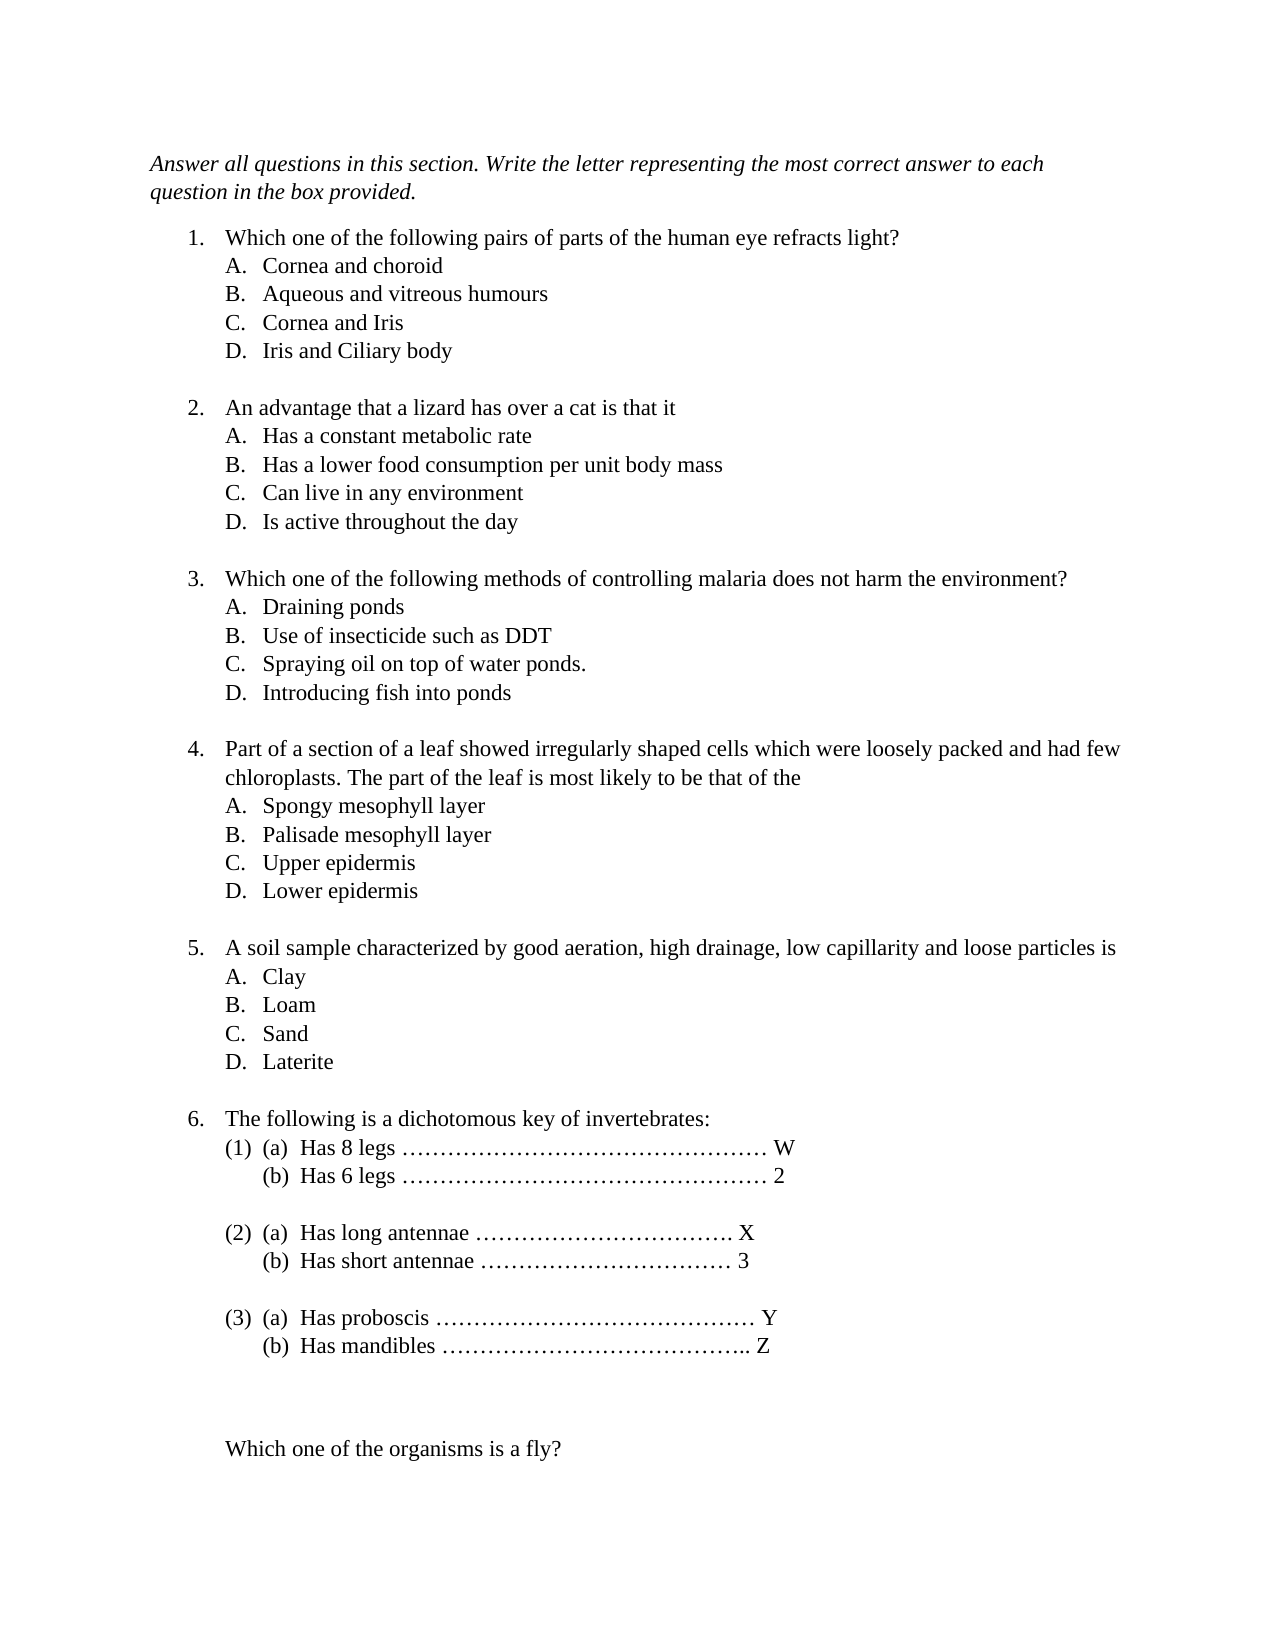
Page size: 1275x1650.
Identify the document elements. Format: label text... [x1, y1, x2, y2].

list Has a constant metabolic rate [225, 423, 1125, 449]
list Iris and Ciliary body [225, 337, 1125, 364]
list Use of insecticide such as DDT [225, 622, 1125, 648]
list The following is a dichotomous key of invertebrates: [187, 1105, 1125, 1131]
list Spraying oil on top of water ponds. [225, 650, 1125, 676]
list A soil sample characterized by good aeration, high drainage, low capillarity and loose particles is [187, 934, 1125, 961]
list Loam [225, 991, 1125, 1018]
list Part of a section of a leaf showed irregularly shaped cells which were loosely packed and had few chloroplasts. The part of the leaf is most likely to be that of the [187, 735, 1125, 790]
list Upper epidermis [225, 849, 1125, 876]
list (b) Has short antennae …………………………… 3 [262, 1247, 1125, 1274]
list Palisade mesophyll layer [225, 821, 1125, 847]
list (a) Has proboscis …………………………………… Y [225, 1304, 1125, 1331]
list Sand [225, 1020, 1125, 1046]
list Cornea and choroid [225, 252, 1125, 278]
list Laterite [225, 1048, 1125, 1074]
list Has a lower food consumption per unit body mass [225, 451, 1125, 477]
text Answer all questions in this section. Write the letter representing the most correct answer to each question in the box provided. [150, 150, 1125, 205]
list Can live in any environment [225, 479, 1125, 506]
list Introducing fish into ponds [225, 678, 1125, 705]
list Which one of the following pairs of parts of the human eye refracts light? [187, 223, 1125, 250]
list Which one of the following methods of controlling malaria does not harm the environment? [187, 565, 1125, 591]
list Lower epidermis [225, 878, 1125, 904]
list Spongy mesophyll layer [225, 792, 1125, 819]
list Draining ponds [225, 593, 1125, 619]
list (b) Has 6 legs ………………………………………… 2 [262, 1162, 1125, 1188]
list (a) Has 8 legs ………………………………………… W [225, 1133, 1125, 1160]
list Cornea and Iris [225, 309, 1125, 335]
list An advantage that a lizard has over a cat is that it [187, 394, 1125, 421]
list (a) Has long antennae ……………………………. X [225, 1219, 1125, 1245]
list Aqueous and vitreous humours [225, 280, 1125, 307]
list (b) Has mandibles ………………………………….. Z [262, 1333, 1125, 1359]
list Is active throughout the day [225, 508, 1125, 534]
text Which one of the organisms is a fly? [150, 1434, 1125, 1461]
list Clay [225, 963, 1125, 989]
